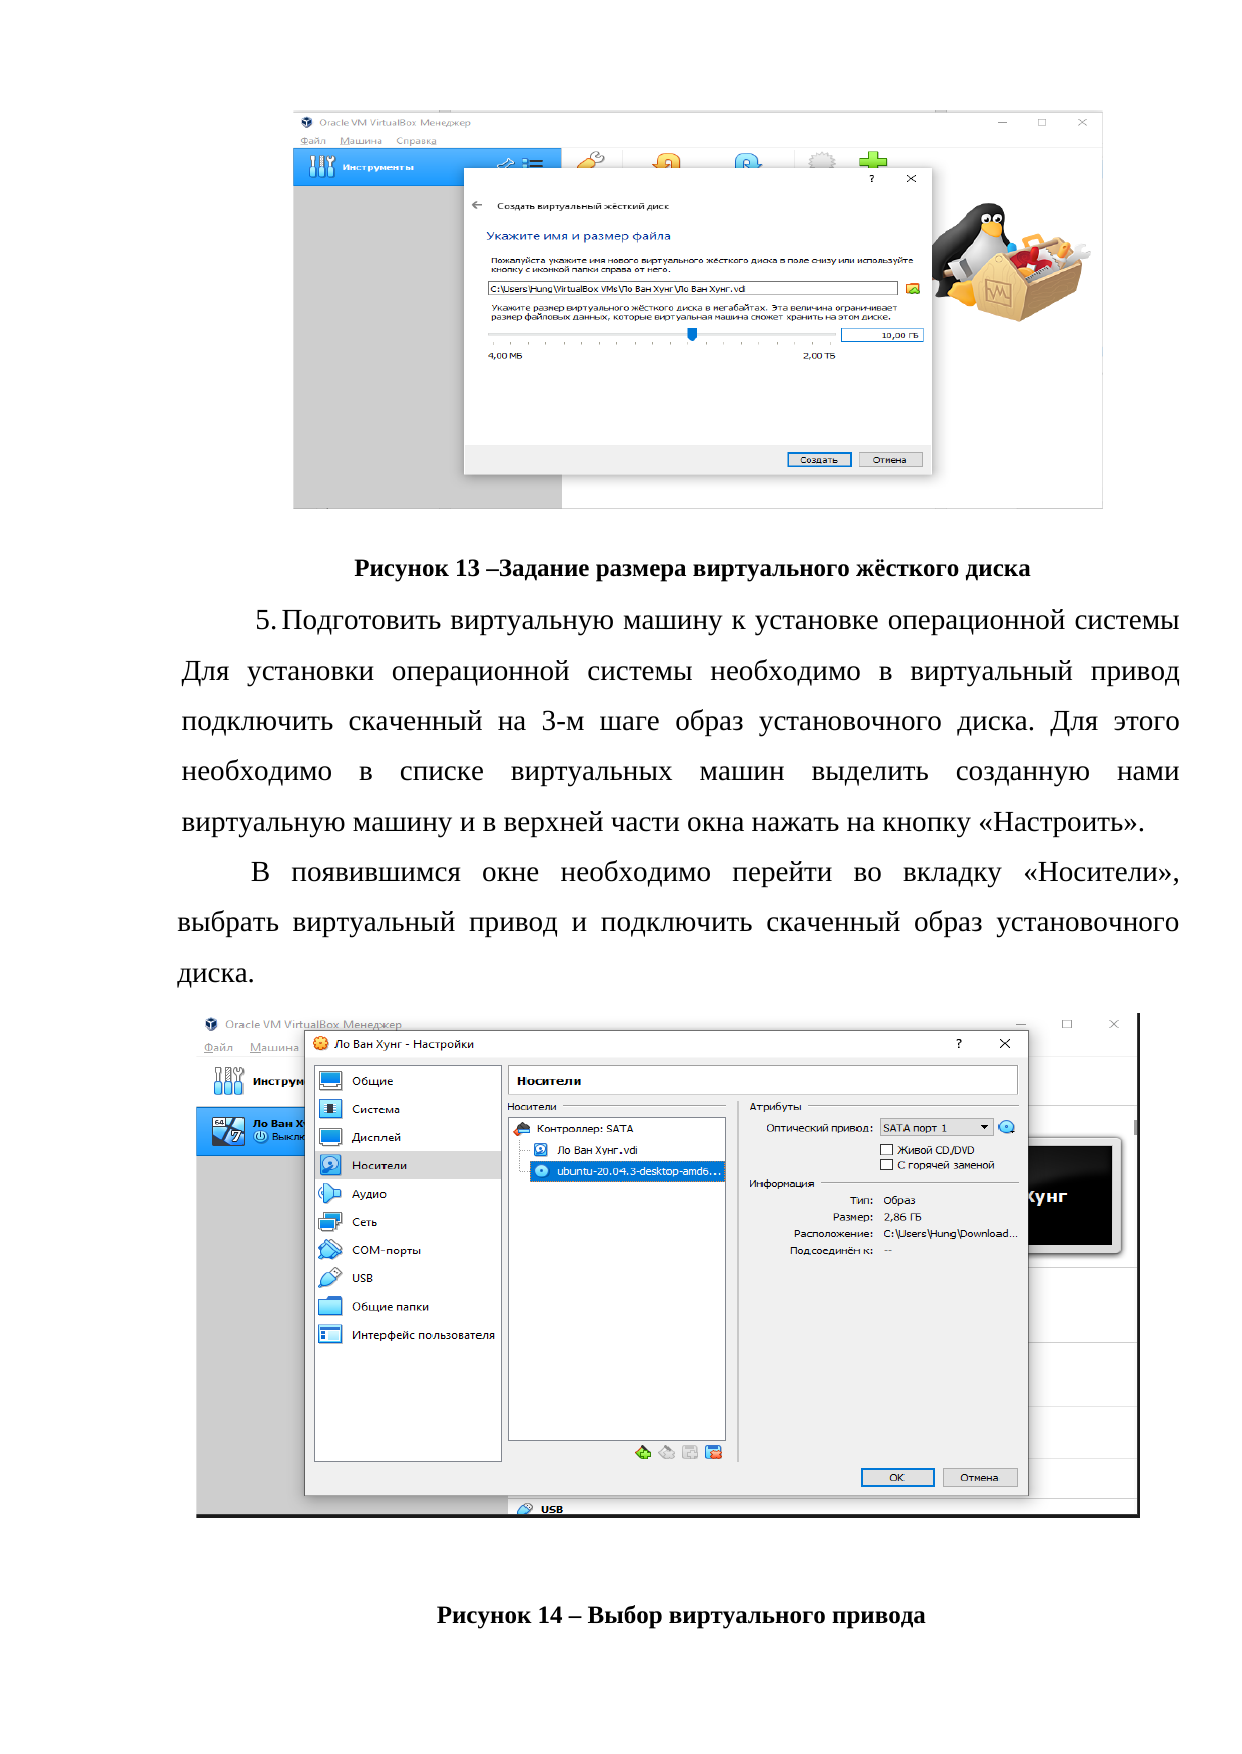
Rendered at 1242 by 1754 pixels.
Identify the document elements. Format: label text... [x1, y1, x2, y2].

list Подготовить виртуальную машину к установке операционной системы Для установки операционной системы необходимо в виртуальный привод подключить скаченный на 3-м шаге образ установочного диска. Для этого необходимо в списке виртуальных машин выделить созданную нами виртуальную машину и в верхней части окна нажать на кнопку «Настроить». [181, 602, 1180, 837]
picture [293, 110, 1103, 509]
text В появившимся окне необходимо перейти во вкладку «Носители», выбрать виртуальный привод и подключить скаченный образ установочного диска. [177, 854, 1181, 988]
text Рисунок 14 – Выбор виртуального привода [167, 1600, 1196, 1629]
text Рисунок 13 –Задание размера виртуального жёсткого диска [167, 553, 1196, 582]
picture [196, 1013, 1140, 1518]
